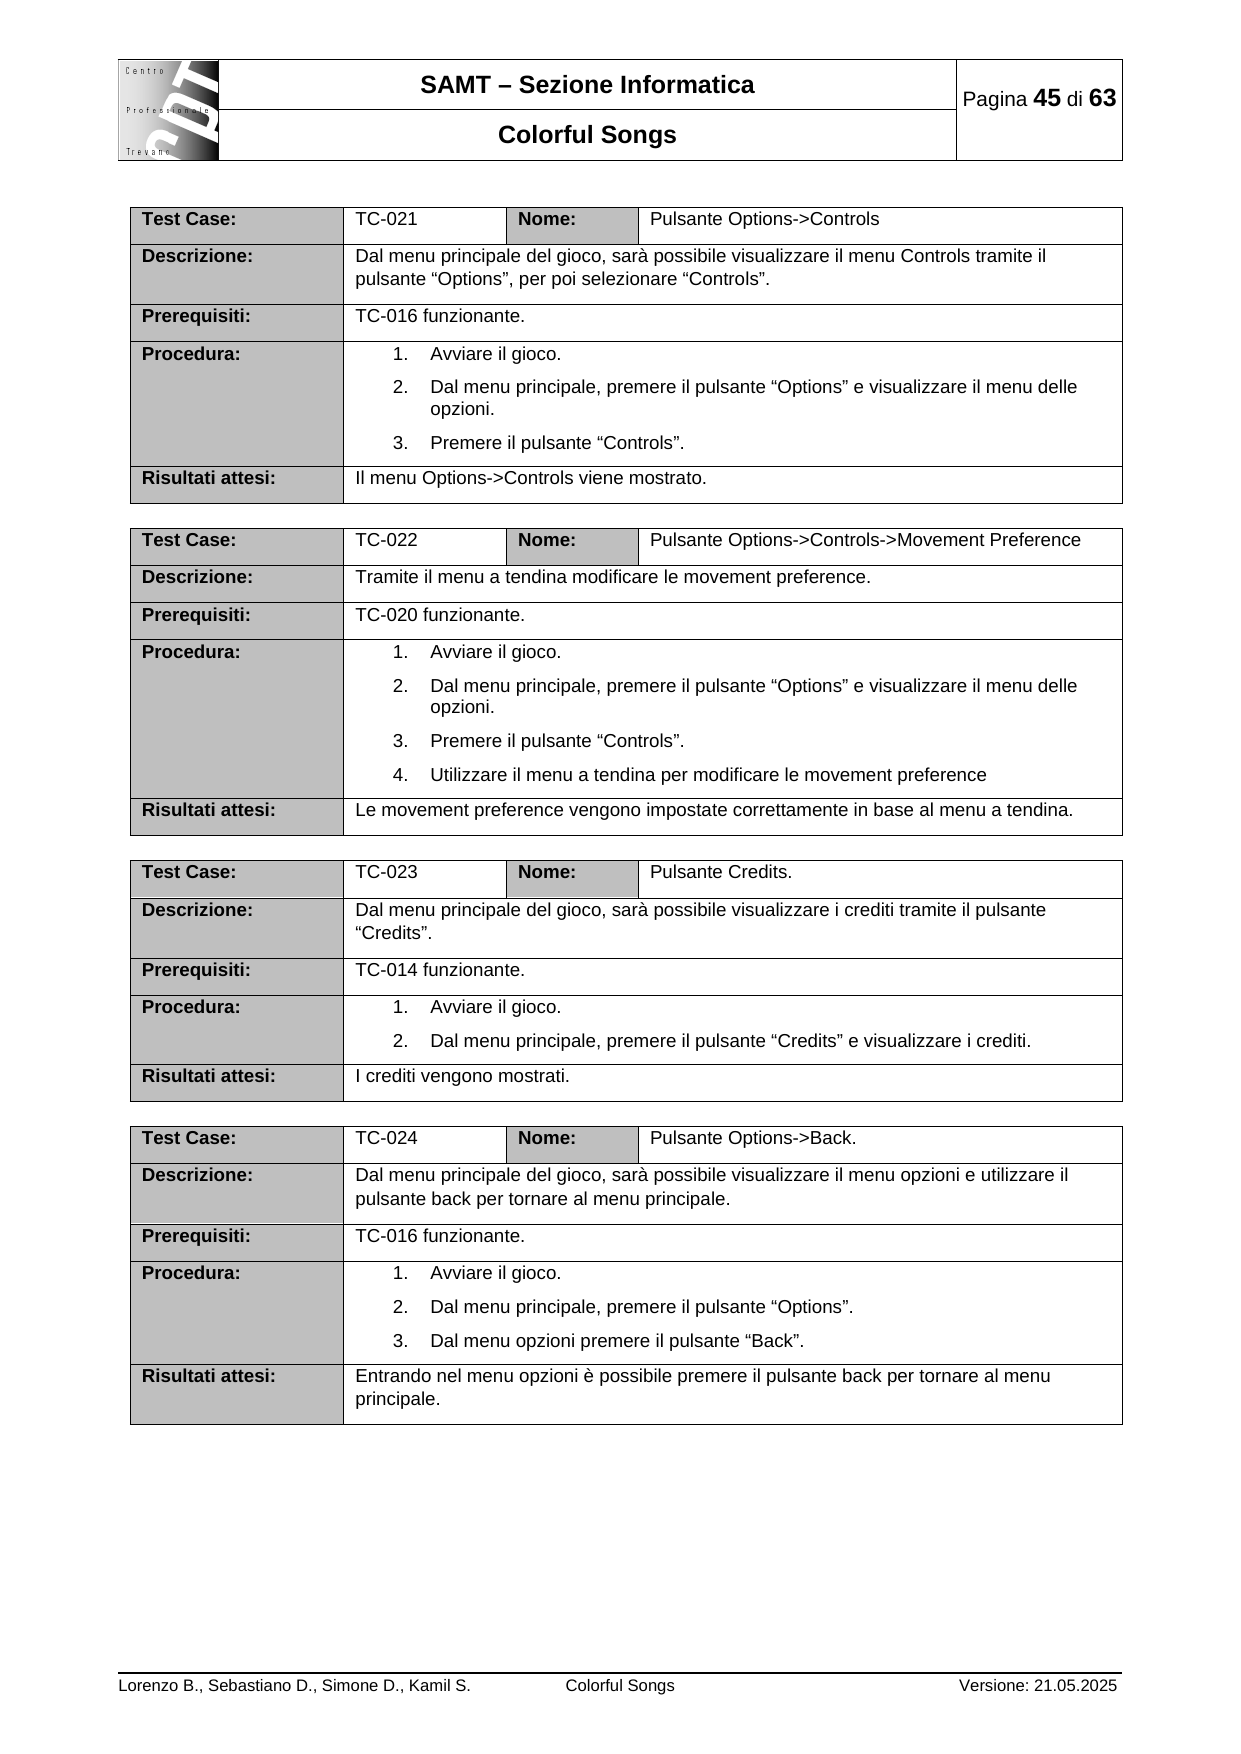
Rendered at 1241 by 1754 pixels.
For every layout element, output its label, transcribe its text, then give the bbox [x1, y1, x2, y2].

table_header Test Case: [131, 208, 343, 244]
table_cell Risultati attesi: [131, 799, 343, 835]
table_header Nome: [507, 208, 638, 244]
table_cell Procedura: [131, 640, 343, 798]
table_cell Avviare il gioco. Dal menu principale, premere il pulsante “Options” e visualizzare il menu delle opzioni. Premere il pulsante “Controls”. [344, 342, 1122, 466]
table_header TC-024 [344, 1127, 506, 1163]
table_cell Descrizione: [131, 566, 343, 602]
table_cell Prerequisiti: [131, 305, 343, 341]
table_cell Avviare il gioco. Dal menu principale, premere il pulsante “Options”. Dal menu opzioni premere il pulsante “Back”. [344, 1262, 1122, 1364]
table_header Pulsante Options->Back. [639, 1127, 1122, 1163]
table_cell Procedura: [131, 996, 343, 1064]
table_cell Prerequisiti: [131, 1225, 343, 1261]
table_header Test Case: [131, 1127, 343, 1163]
table_cell Procedura: [131, 342, 343, 466]
table_header TC-023 [344, 861, 506, 897]
table_cell Dal menu principale del gioco, sarà possibile visualizzare il menu Controls tramite il pulsante “Options”, per poi selezionare “Controls”. [344, 245, 1122, 304]
table_cell Descrizione: [131, 899, 343, 958]
table_cell Il menu Options->Controls viene mostrato. [344, 467, 1122, 503]
table_cell Le movement preference vengono impostate correttamente in base al menu a tendina. [344, 799, 1122, 835]
table_header Test Case: [131, 529, 343, 565]
table_cell Entrando nel menu opzioni è possibile premere il pulsante back per tornare al menu principale. [344, 1365, 1122, 1424]
table_cell Descrizione: [131, 1164, 343, 1223]
table_cell TC-016 funzionante. [344, 305, 1122, 341]
table_cell Descrizione: [131, 245, 343, 304]
table_cell Procedura: [131, 1262, 343, 1364]
table_cell Dal menu principale del gioco, sarà possibile visualizzare i crediti tramite il pulsante “Credits”. [344, 899, 1122, 958]
table_header Pulsante Options->Controls [639, 208, 1122, 244]
table_cell Dal menu principale del gioco, sarà possibile visualizzare il menu opzioni e utilizzare il pulsante back per tornare al menu principale. [344, 1164, 1122, 1223]
table_cell TC-014 funzionante. [344, 959, 1122, 995]
table_cell TC-020 funzionante. [344, 603, 1122, 639]
table_header Test Case: [131, 861, 343, 897]
table_cell Tramite il menu a tendina modificare le movement preference. [344, 566, 1122, 602]
table_cell Prerequisiti: [131, 959, 343, 995]
table_cell Avviare il gioco. Dal menu principale, premere il pulsante “Options” e visualizzare il menu delle opzioni. Premere il pulsante “Controls”. Utilizzare il menu a tendina per modificare le movement preference [344, 640, 1122, 798]
table_header TC-022 [344, 529, 506, 565]
table_header TC-021 [344, 208, 506, 244]
table_header Nome: [507, 529, 638, 565]
table_header Pulsante Options->Controls->Movement Preference [639, 529, 1122, 565]
table_cell Risultati attesi: [131, 1065, 343, 1101]
table_cell TC-016 funzionante. [344, 1225, 1122, 1261]
picture [118, 60, 219, 160]
table_cell I crediti vengono mostrati. [344, 1065, 1122, 1101]
table_cell Prerequisiti: [131, 603, 343, 639]
table_header Nome: [507, 1127, 638, 1163]
table_cell Risultati attesi: [131, 467, 343, 503]
table_header Pulsante Credits. [639, 861, 1122, 897]
table_header Nome: [507, 861, 638, 897]
table_cell Risultati attesi: [131, 1365, 343, 1424]
table_cell Avviare il gioco. Dal menu principale, premere il pulsante “Credits” e visualizzare i crediti. [344, 996, 1122, 1064]
